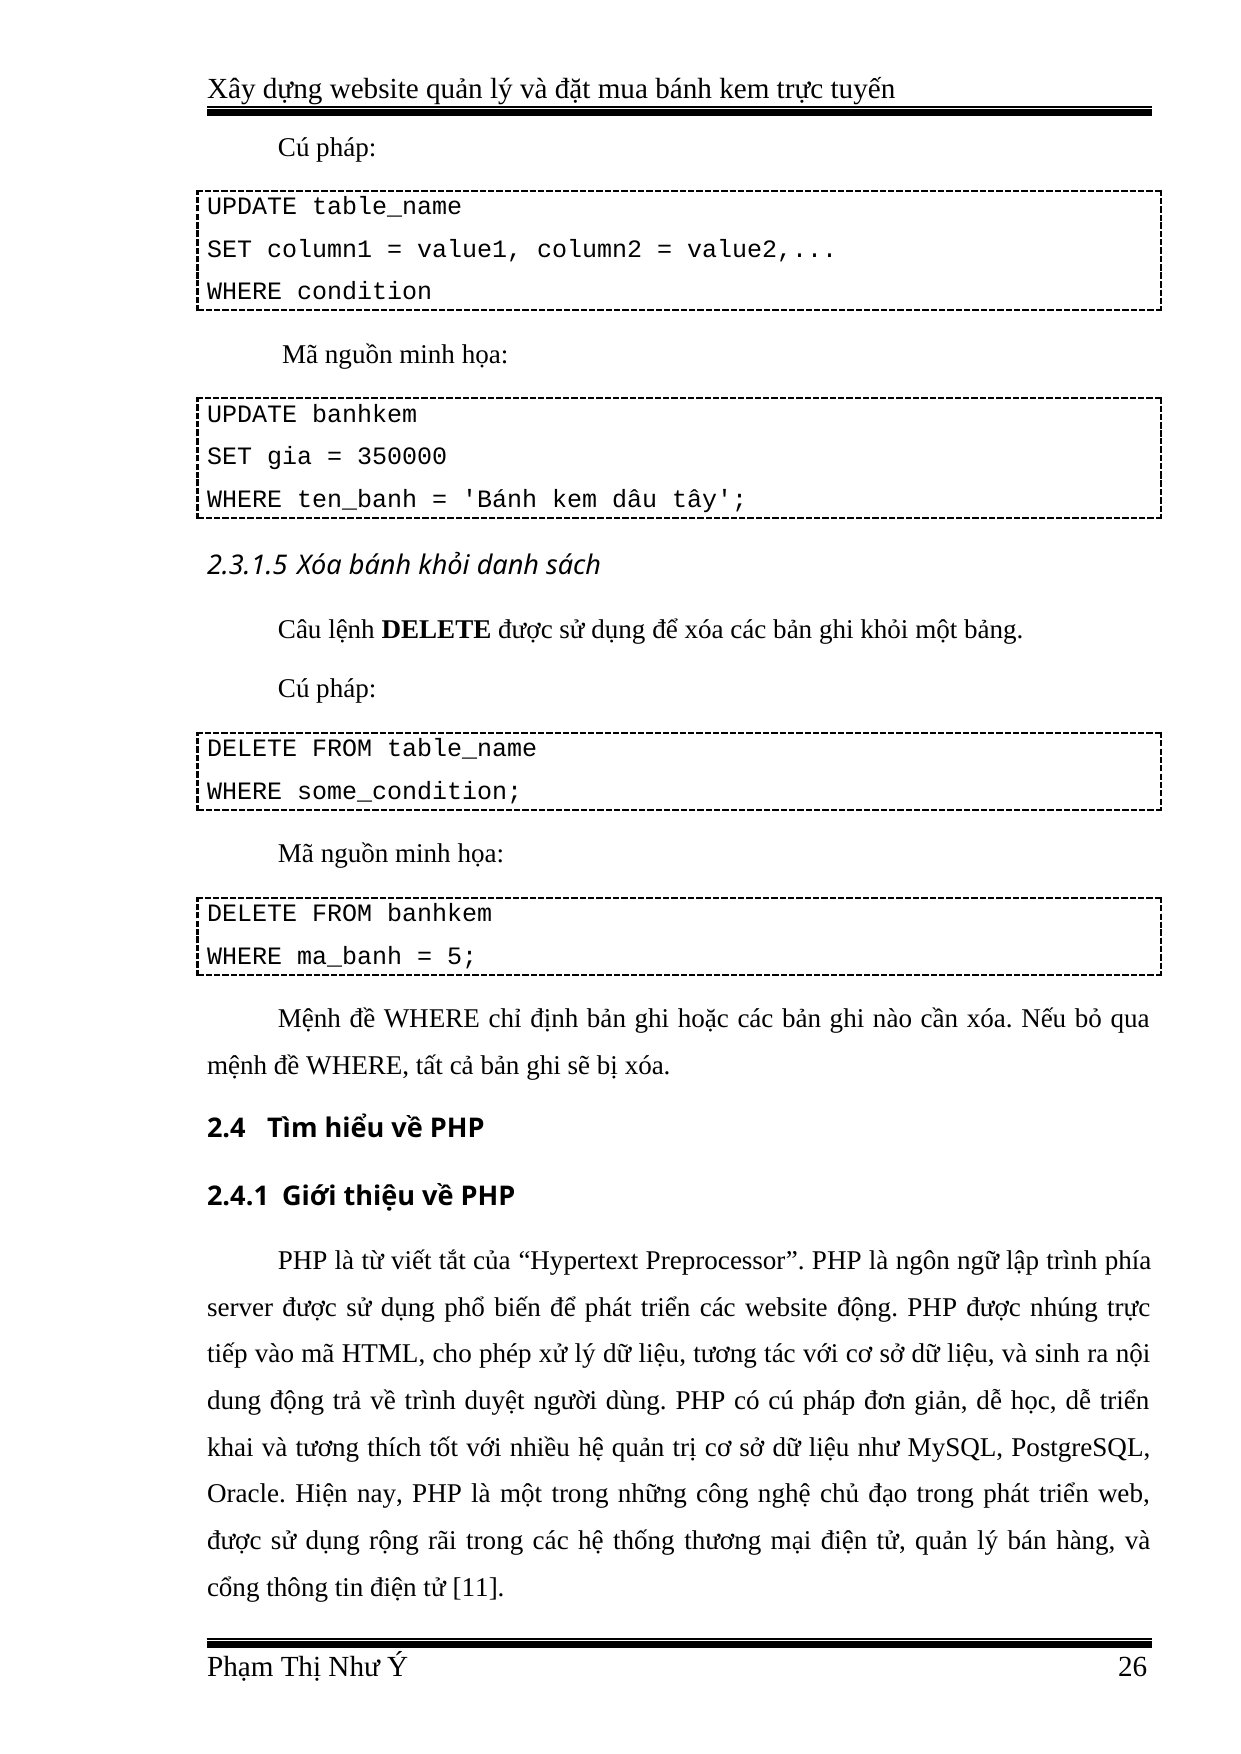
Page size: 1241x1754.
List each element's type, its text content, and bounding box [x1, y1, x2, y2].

text DELETE FROM banhkem [196, 897, 1162, 929]
text Cú pháp: [278, 131, 1152, 162]
subtitle Giới thiệu về PHP [207, 1176, 1152, 1213]
text Mã nguồn minh họa: [278, 838, 1152, 869]
text UPDATE table_name [196, 190, 1162, 222]
text Câu lệnh DELETE được sử dụng để xóa các bản ghi khỏi một bảng. [278, 613, 1152, 644]
text Mệnh đề WHERE chỉ định bản ghi hoặc các bản ghi nào cần xóa. Nếu bỏ qua mệnh đề WHERE, tất cả bản ghi sẽ bị xóa. [207, 1003, 1152, 1080]
text DELETE FROM table_name WHERE some_condition; [196, 732, 1162, 811]
text Cú pháp: [278, 673, 1152, 704]
text WHERE condition [196, 275, 1162, 311]
text UPDATE banhkem [196, 397, 1162, 430]
text WHERE ten_banh = 'Bánh kem dâu tây'; [196, 482, 1162, 519]
text Mã nguồn minh họa: [207, 338, 1152, 369]
text PHP là từ viết tắt của “Hypertext Preprocessor”. PHP là ngôn ngữ lập trình phía server được sử dụng phổ biến để phát triển các website động. PHP được nhúng trực tiếp vào mã HTML, cho phép xử lý dữ liệu, tương tác với cơ sở dữ liệu, và sinh ra nội dung động trả về trình duyệt người dùng. PHP có cú pháp đơn giản, dễ học, dễ triển khai và tương thích tốt với nhiều hệ quản trị cơ sở dữ liệu như MySQL, PostgreSQL, Oracle. Hiện nay, PHP là một trong những công nghệ chủ đạo trong phát triển web, được sử dụng rộng rãi trong các hệ thống thương mại điện tử, quản lý bán hàng, và cổng thông tin điện tử [11]. [207, 1244, 1152, 1602]
text SET gia = 350000 [196, 440, 1162, 472]
subtitle Tìm hiểu về PHP [207, 1108, 1152, 1145]
text SET column1 = value1, column2 = value2,... [196, 232, 1162, 265]
text WHERE ma_banh = 5; [196, 939, 1162, 976]
subtitle Xóa bánh khỏi danh sách [207, 546, 1152, 582]
